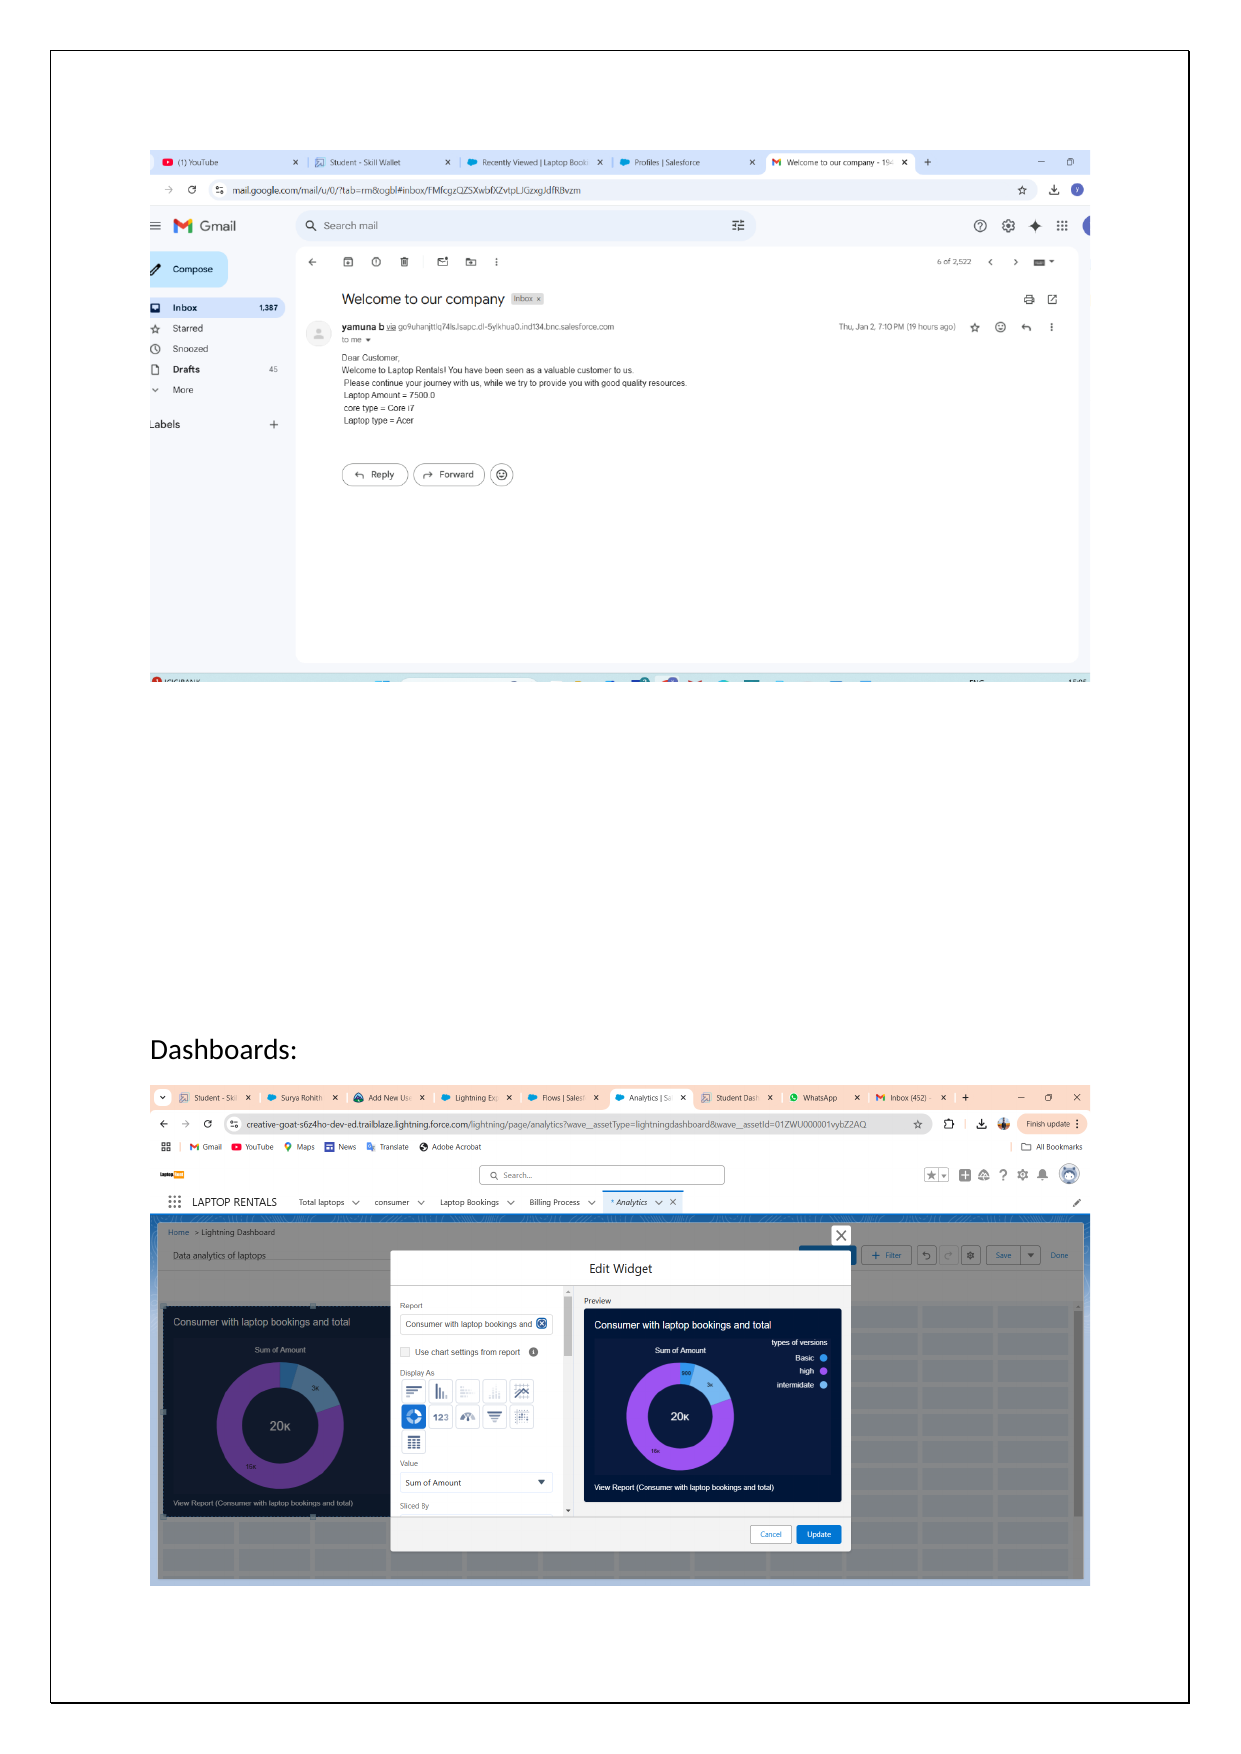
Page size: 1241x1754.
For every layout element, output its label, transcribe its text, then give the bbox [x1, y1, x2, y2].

picture [150, 1085, 1091, 1586]
picture [150, 150, 1091, 682]
text Dashboards: [150, 1031, 1089, 1066]
